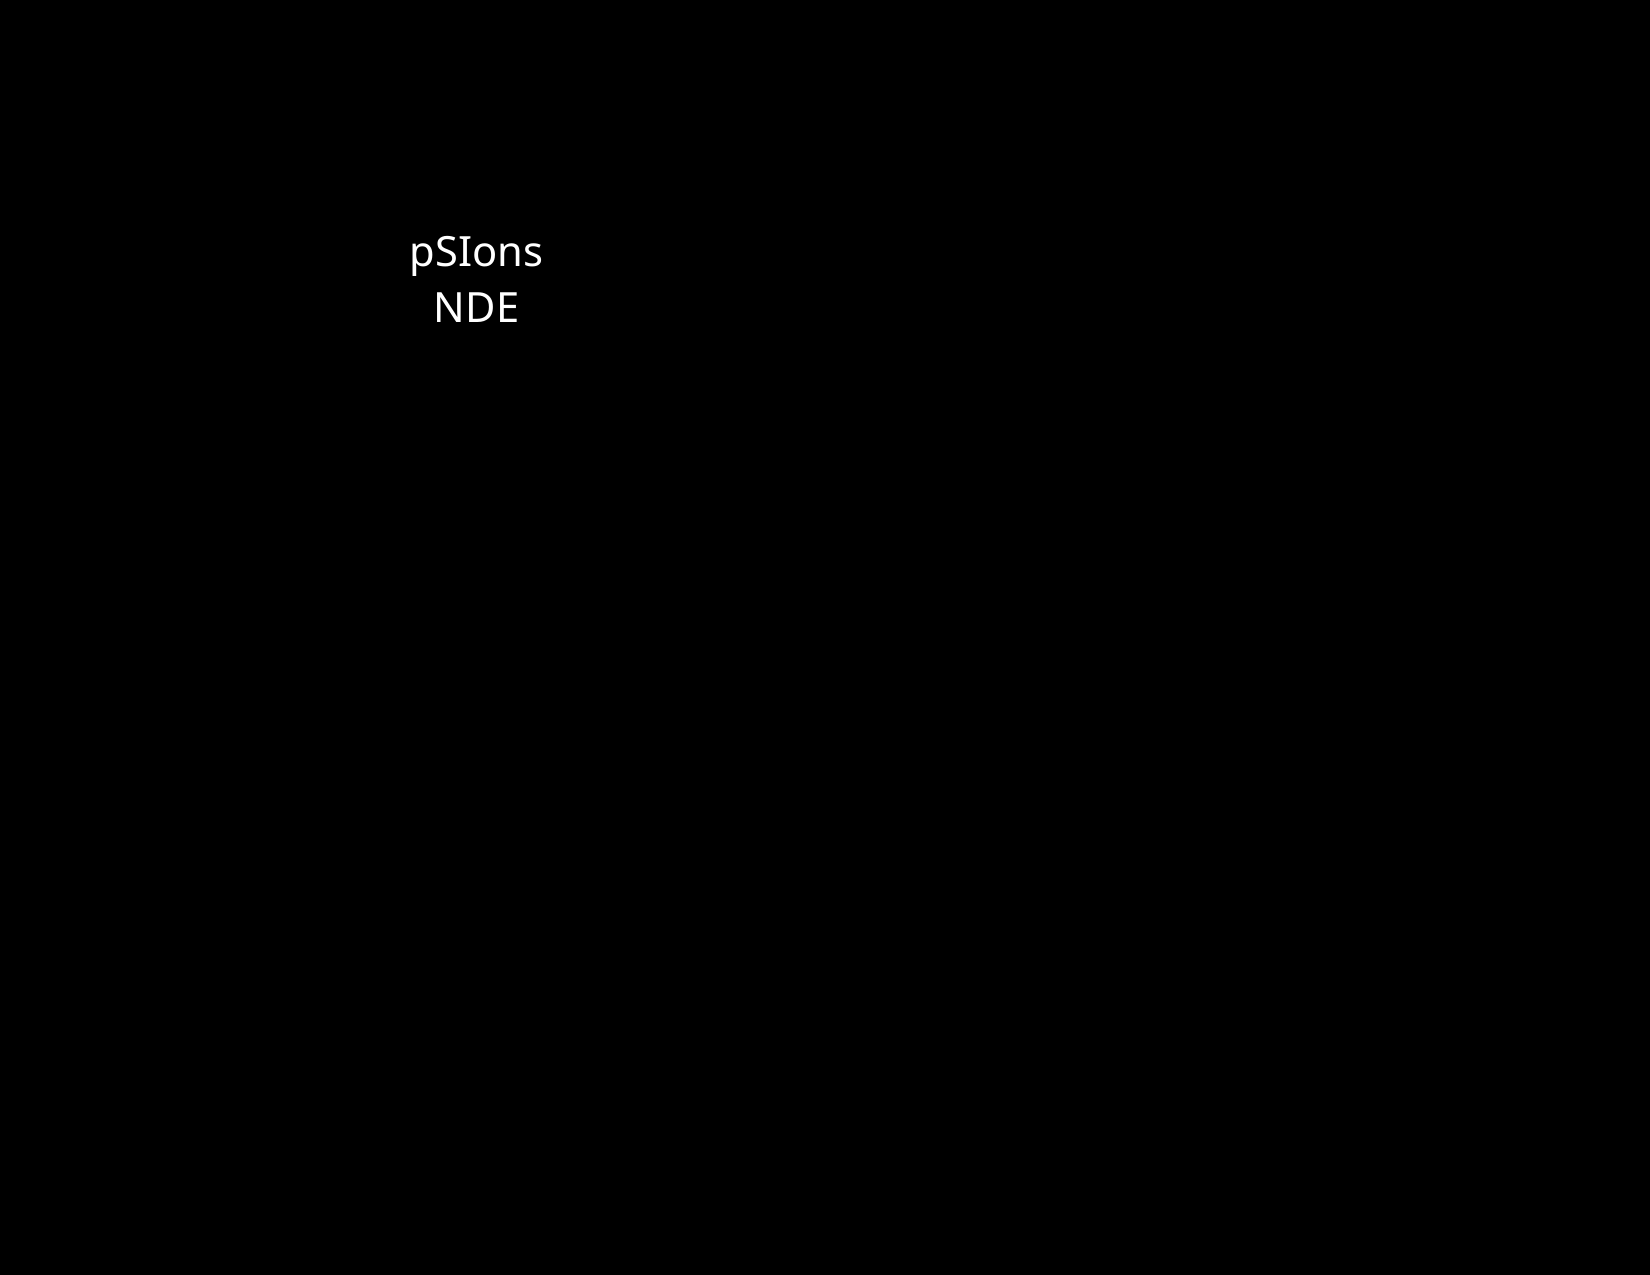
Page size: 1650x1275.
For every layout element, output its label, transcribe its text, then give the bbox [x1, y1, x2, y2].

text pSIons [162, 222, 790, 278]
text NDE [162, 278, 790, 335]
